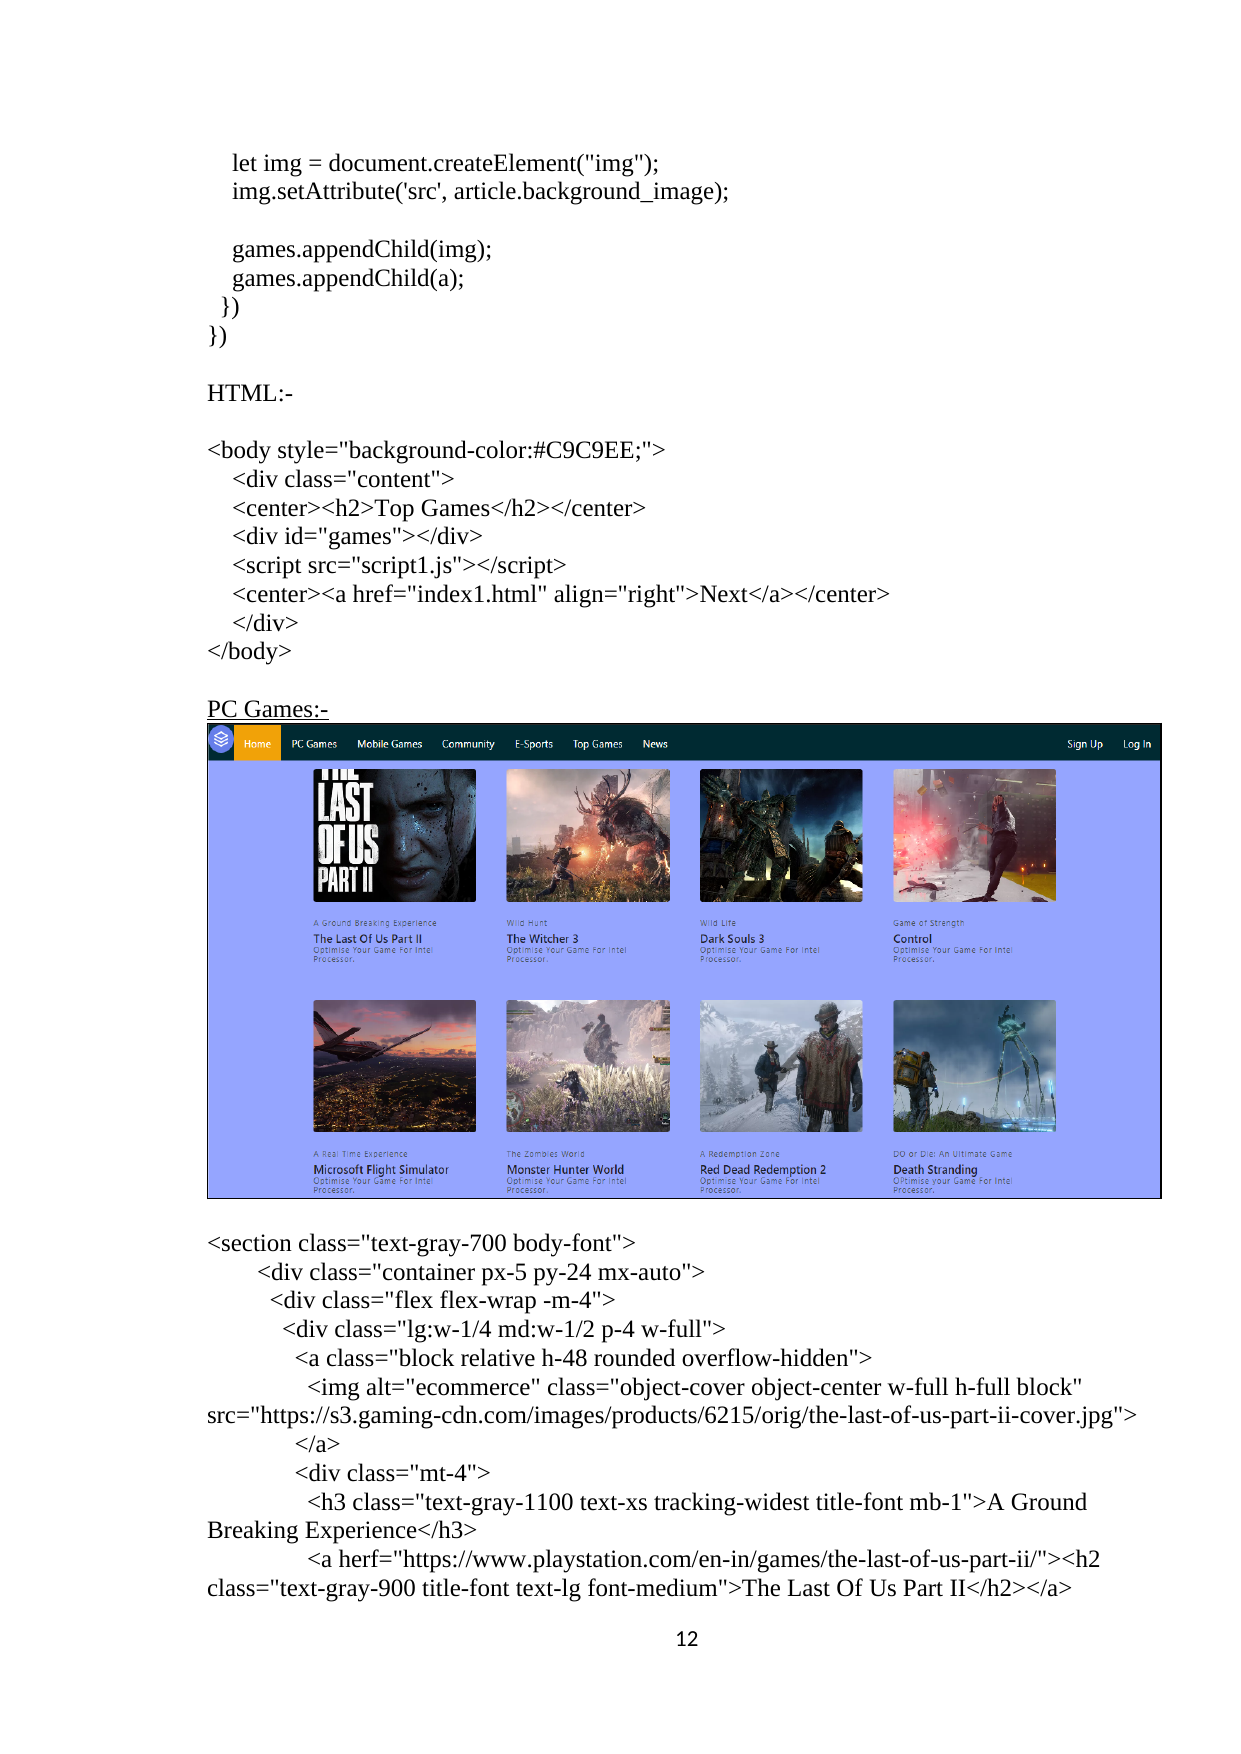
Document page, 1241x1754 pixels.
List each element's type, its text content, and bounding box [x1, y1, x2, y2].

text <div class="content"> [207, 464, 1166, 493]
picture [208, 724, 1160, 1198]
text </body> [207, 636, 1166, 665]
text <div class="container px-5 py-24 mx-auto"> [207, 1257, 1166, 1286]
text HTML:- [207, 378, 1166, 406]
text games.appendChild(a); [207, 263, 1166, 291]
text <div id="games"></div> [207, 521, 1166, 550]
text <section class="text-gray-700 body-font"> [207, 1228, 1166, 1257]
text <a class="block relative h-48 rounded overflow-hidden"> [207, 1343, 1166, 1372]
text <center><a href="index1.html" align="right">Next</a></center> [207, 579, 1166, 608]
text }) [207, 320, 1166, 349]
text <div class="mt-4"> [207, 1458, 1166, 1487]
text let img = document.createElement("img"); [207, 148, 1166, 176]
text <div class="lg:w-1/4 md:w-1/2 p-4 w-full"> [207, 1314, 1166, 1343]
text <script src="script1.js"></script> [207, 550, 1166, 579]
text <h3 class="text-gray-1100 text-xs tracking-widest title-font mb-1">A Ground Breaking Experience</h3> [207, 1487, 1166, 1544]
text games.appendChild(img); [207, 234, 1166, 263]
text <body style="background-color:#C9C9EE;"> [207, 435, 1166, 464]
text </div> [207, 608, 1166, 636]
text img.setAttribute('src', article.background_image); [207, 176, 1166, 205]
text PC Games:- [207, 694, 1166, 723]
text </a> [207, 1429, 1166, 1458]
text }) [207, 291, 1166, 320]
text <div class="flex flex-wrap -m-4"> [207, 1286, 1166, 1314]
text <center><h2>Top Games</h2></center> [207, 493, 1166, 521]
text <a herf="https://www.playstation.com/en-in/games/the-last-of-us-part-ii/"><h2 class="text-gray-900 title-font text-lg font-medium">The Last Of Us Part II</h2></a> [207, 1544, 1166, 1602]
text <img alt="ecommerce" class="object-cover object-center w-full h-full block" src="https://s3.gaming-cdn.com/images/products/6215/orig/the-last-of-us-part-ii-cover.jpg"> [207, 1372, 1166, 1429]
